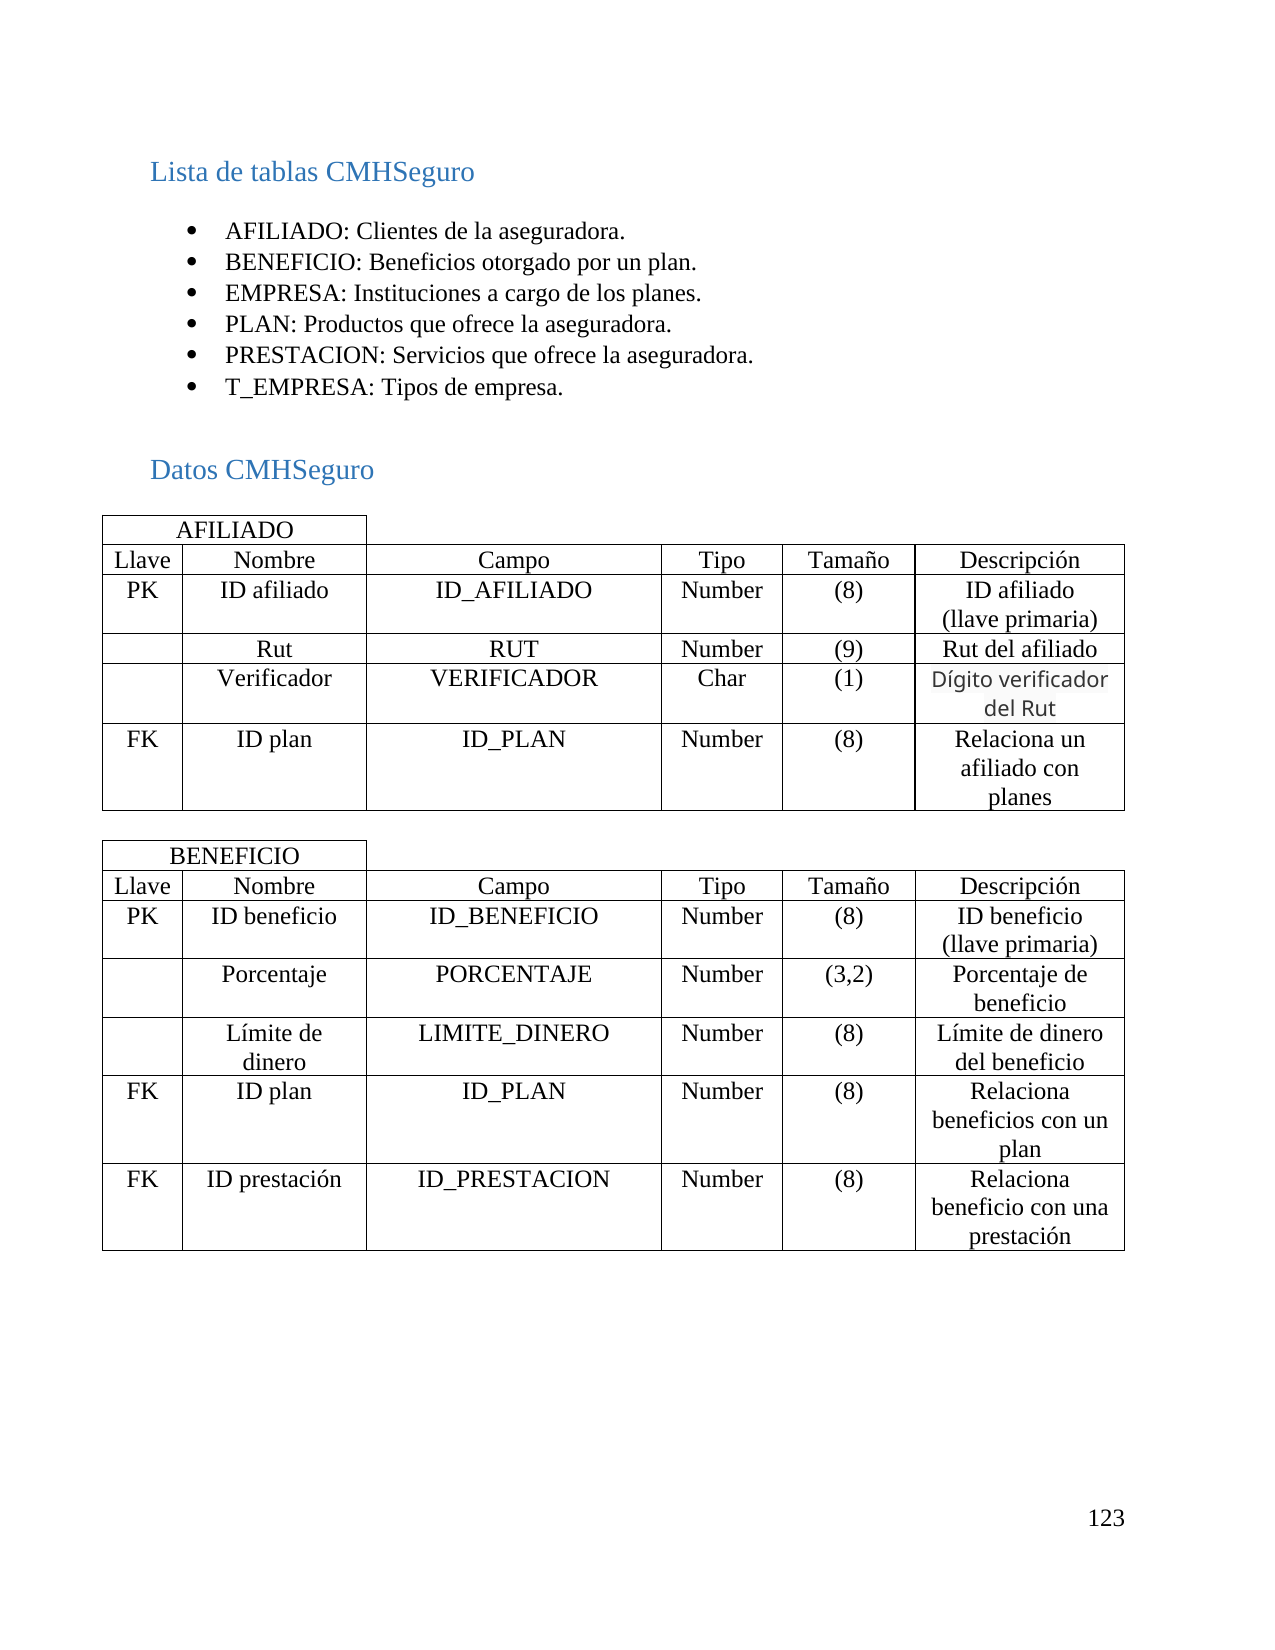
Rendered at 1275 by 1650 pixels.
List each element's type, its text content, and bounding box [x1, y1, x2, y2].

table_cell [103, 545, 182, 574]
list EMPRESA: Instituciones a cargo de los planes. [187, 278, 1125, 307]
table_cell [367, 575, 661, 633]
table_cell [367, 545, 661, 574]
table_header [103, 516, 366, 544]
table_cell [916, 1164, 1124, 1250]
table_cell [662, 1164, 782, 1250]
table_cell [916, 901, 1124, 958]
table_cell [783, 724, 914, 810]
list AFILIADO: Clientes de la aseguradora. [187, 216, 1125, 245]
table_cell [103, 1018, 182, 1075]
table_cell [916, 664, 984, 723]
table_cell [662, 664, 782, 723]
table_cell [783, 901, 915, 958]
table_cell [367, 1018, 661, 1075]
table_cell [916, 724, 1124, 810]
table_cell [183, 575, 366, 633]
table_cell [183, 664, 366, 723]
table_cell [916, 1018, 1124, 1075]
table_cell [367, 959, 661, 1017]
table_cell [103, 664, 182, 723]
list PLAN: Productos que ofrece la aseguradora. [187, 309, 1125, 338]
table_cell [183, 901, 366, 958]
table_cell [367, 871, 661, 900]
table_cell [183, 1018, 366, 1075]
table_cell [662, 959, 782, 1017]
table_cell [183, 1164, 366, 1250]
subtitle Datos CMHSeguro [150, 452, 1125, 486]
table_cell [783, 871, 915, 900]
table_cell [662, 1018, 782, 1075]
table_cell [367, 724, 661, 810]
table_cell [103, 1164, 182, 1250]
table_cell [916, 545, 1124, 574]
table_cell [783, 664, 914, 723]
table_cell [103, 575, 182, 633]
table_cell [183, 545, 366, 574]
subtitle Lista de tablas CMHSeguro [150, 154, 1125, 188]
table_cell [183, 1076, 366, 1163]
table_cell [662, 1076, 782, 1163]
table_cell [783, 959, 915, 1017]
list BENEFICIO: Beneficios otorgado por un plan. [187, 247, 1125, 276]
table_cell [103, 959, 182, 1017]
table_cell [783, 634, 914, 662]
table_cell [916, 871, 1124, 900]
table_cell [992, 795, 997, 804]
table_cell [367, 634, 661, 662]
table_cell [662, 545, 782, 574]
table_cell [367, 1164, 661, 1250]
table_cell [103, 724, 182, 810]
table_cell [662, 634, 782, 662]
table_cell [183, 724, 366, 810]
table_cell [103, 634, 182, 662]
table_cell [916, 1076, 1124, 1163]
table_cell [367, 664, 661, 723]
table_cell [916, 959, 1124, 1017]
list PRESTACION: Servicios que ofrece la aseguradora. [187, 341, 1125, 369]
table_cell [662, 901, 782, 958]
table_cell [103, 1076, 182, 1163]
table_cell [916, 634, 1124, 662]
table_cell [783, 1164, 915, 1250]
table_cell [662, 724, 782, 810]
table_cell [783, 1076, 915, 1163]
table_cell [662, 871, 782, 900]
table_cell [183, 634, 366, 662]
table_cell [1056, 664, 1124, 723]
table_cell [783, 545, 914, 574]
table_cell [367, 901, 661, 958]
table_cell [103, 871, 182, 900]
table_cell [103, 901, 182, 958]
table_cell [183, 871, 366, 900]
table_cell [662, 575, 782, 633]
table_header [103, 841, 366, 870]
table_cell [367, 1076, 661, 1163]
list T_EMPRESA: Tipos de empresa. [187, 372, 1125, 400]
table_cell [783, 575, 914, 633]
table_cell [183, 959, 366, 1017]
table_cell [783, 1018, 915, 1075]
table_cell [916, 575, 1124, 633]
